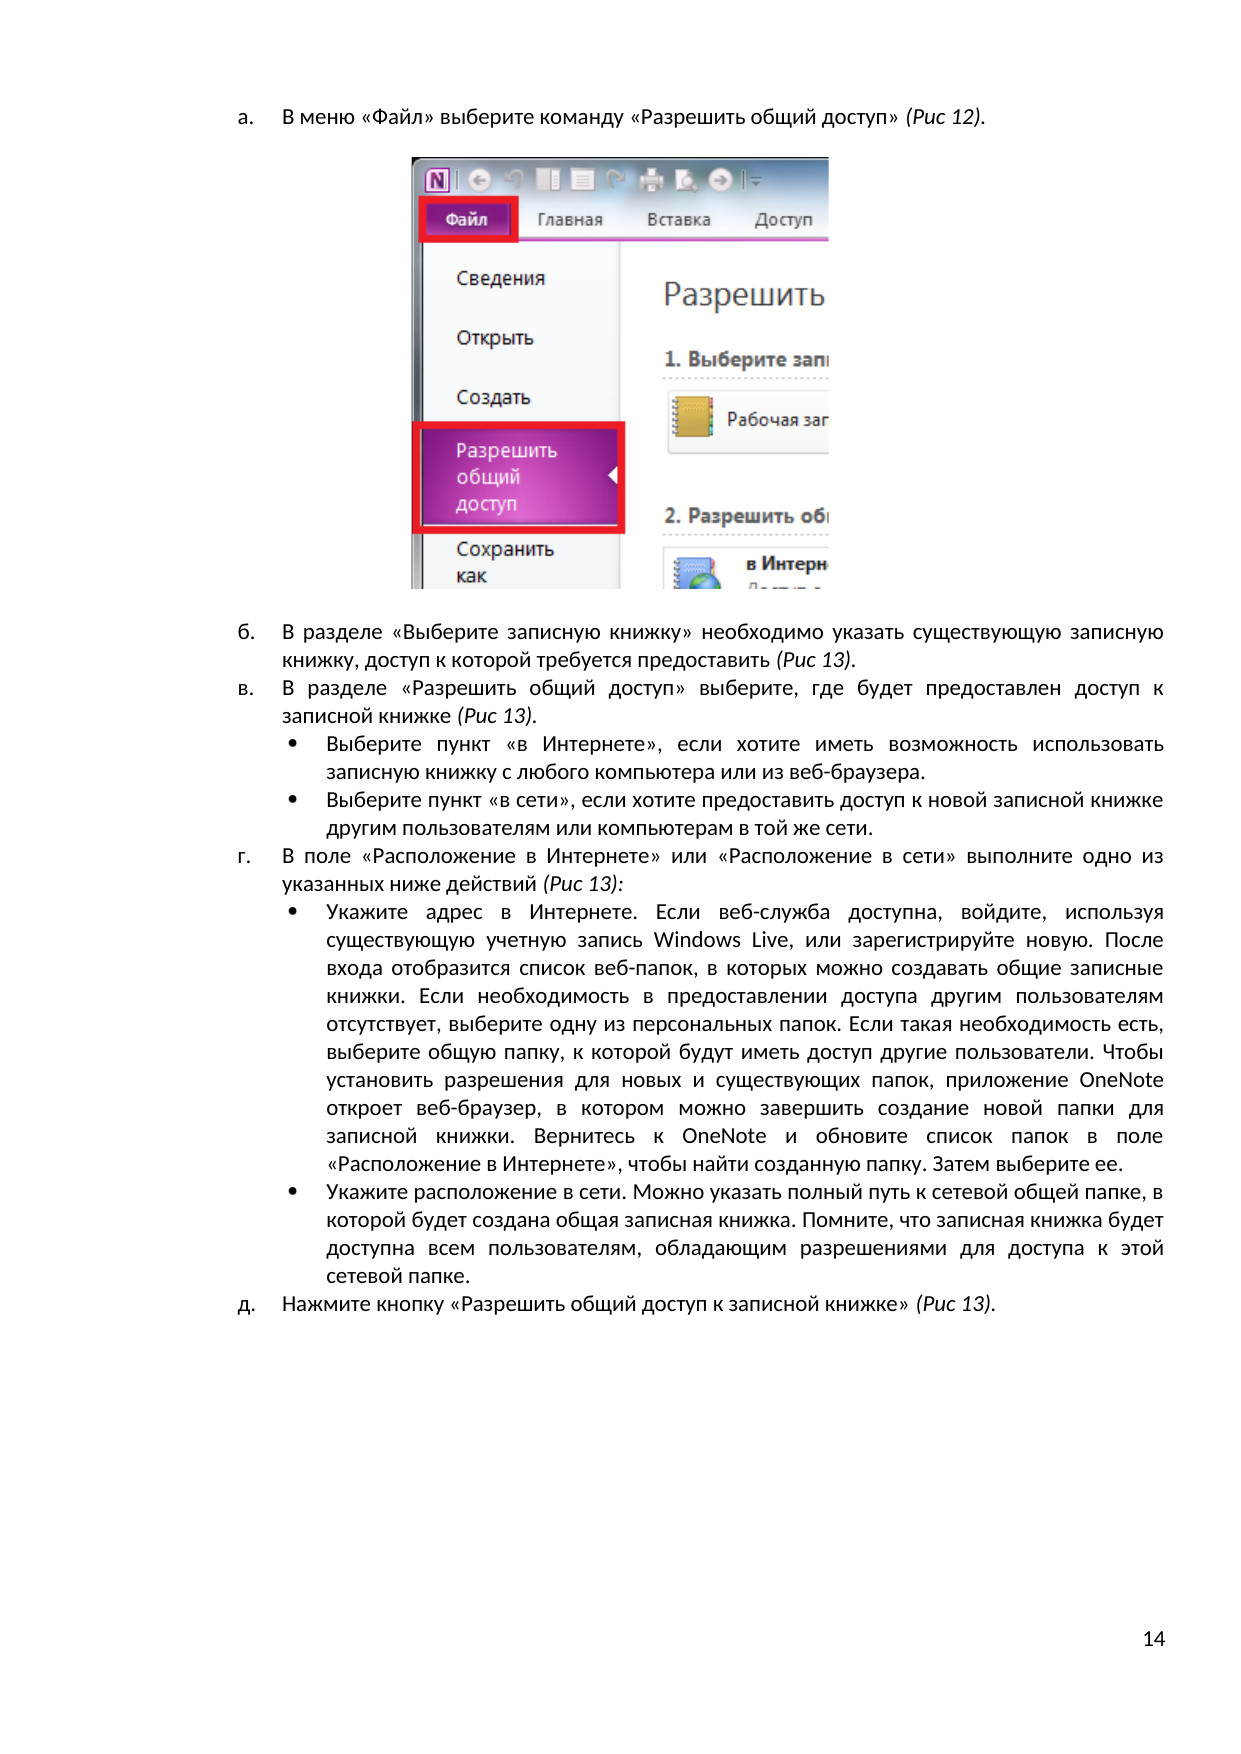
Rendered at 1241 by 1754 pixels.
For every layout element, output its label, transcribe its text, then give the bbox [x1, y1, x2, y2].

list В поле «Расположение в Интернете» или «Расположение в сети» выполните одно из указанных ниже действий (Рис 13): [237, 841, 1165, 897]
picture [411, 157, 829, 589]
list Нажмите кнопку «Разрешить общий доступ к записной книжке» (Рис 13). [237, 1289, 1165, 1318]
list Укажите адрес в Интернете. Если веб-служба доступна, войдите, используя существующую учетную запись Windows Live, или зарегистрируйте новую. После входа отобразится список веб-папок, в которых можно создавать общие записные книжки. Если необходимость в предоставлении доступа другим пользователям отсутствует, выберите одну из персональных папок. Если такая необходимость есть, выберите общую папку, к которой будут иметь доступ другие пользователи. Чтобы установить разрешения для новых и существующих папок, приложение OneNote откроет веб-браузер, в котором можно завершить создание новой папки для записной книжки. Вернитесь к OneNote и обновите список папок в поле «Расположение в Интернете», чтобы найти созданную папку. Затем выберите ее. [288, 897, 1165, 1177]
list В разделе «Разрешить общий доступ» выберите, где будет предоставлен доступ к записной книжке (Рис 13). [237, 673, 1165, 729]
list Укажите расположение в сети. Можно указать полный путь к сетевой общей папке, в которой будет создана общая записная книжка. Помните, что записная книжка будет доступна всем пользователям, обладающим разрешениями для доступа к этой сетевой папке. [288, 1177, 1165, 1289]
list Выберите пункт «в Интернете», если хотите иметь возможность использовать записную книжку с любого компьютера или из веб-браузера. [288, 729, 1165, 785]
list В меню «Файл» выберите команду «Разрешить общий доступ» (Рис 12). [237, 102, 1165, 130]
list В разделе «Выберите записную книжку» необходимо указать существующую записную книжку, доступ к которой требуется предоставить (Рис 13). [237, 617, 1165, 673]
list Выберите пункт «в сети», если хотите предоставить доступ к новой записной книжке другим пользователям или компьютерам в той же сети. [288, 785, 1165, 841]
